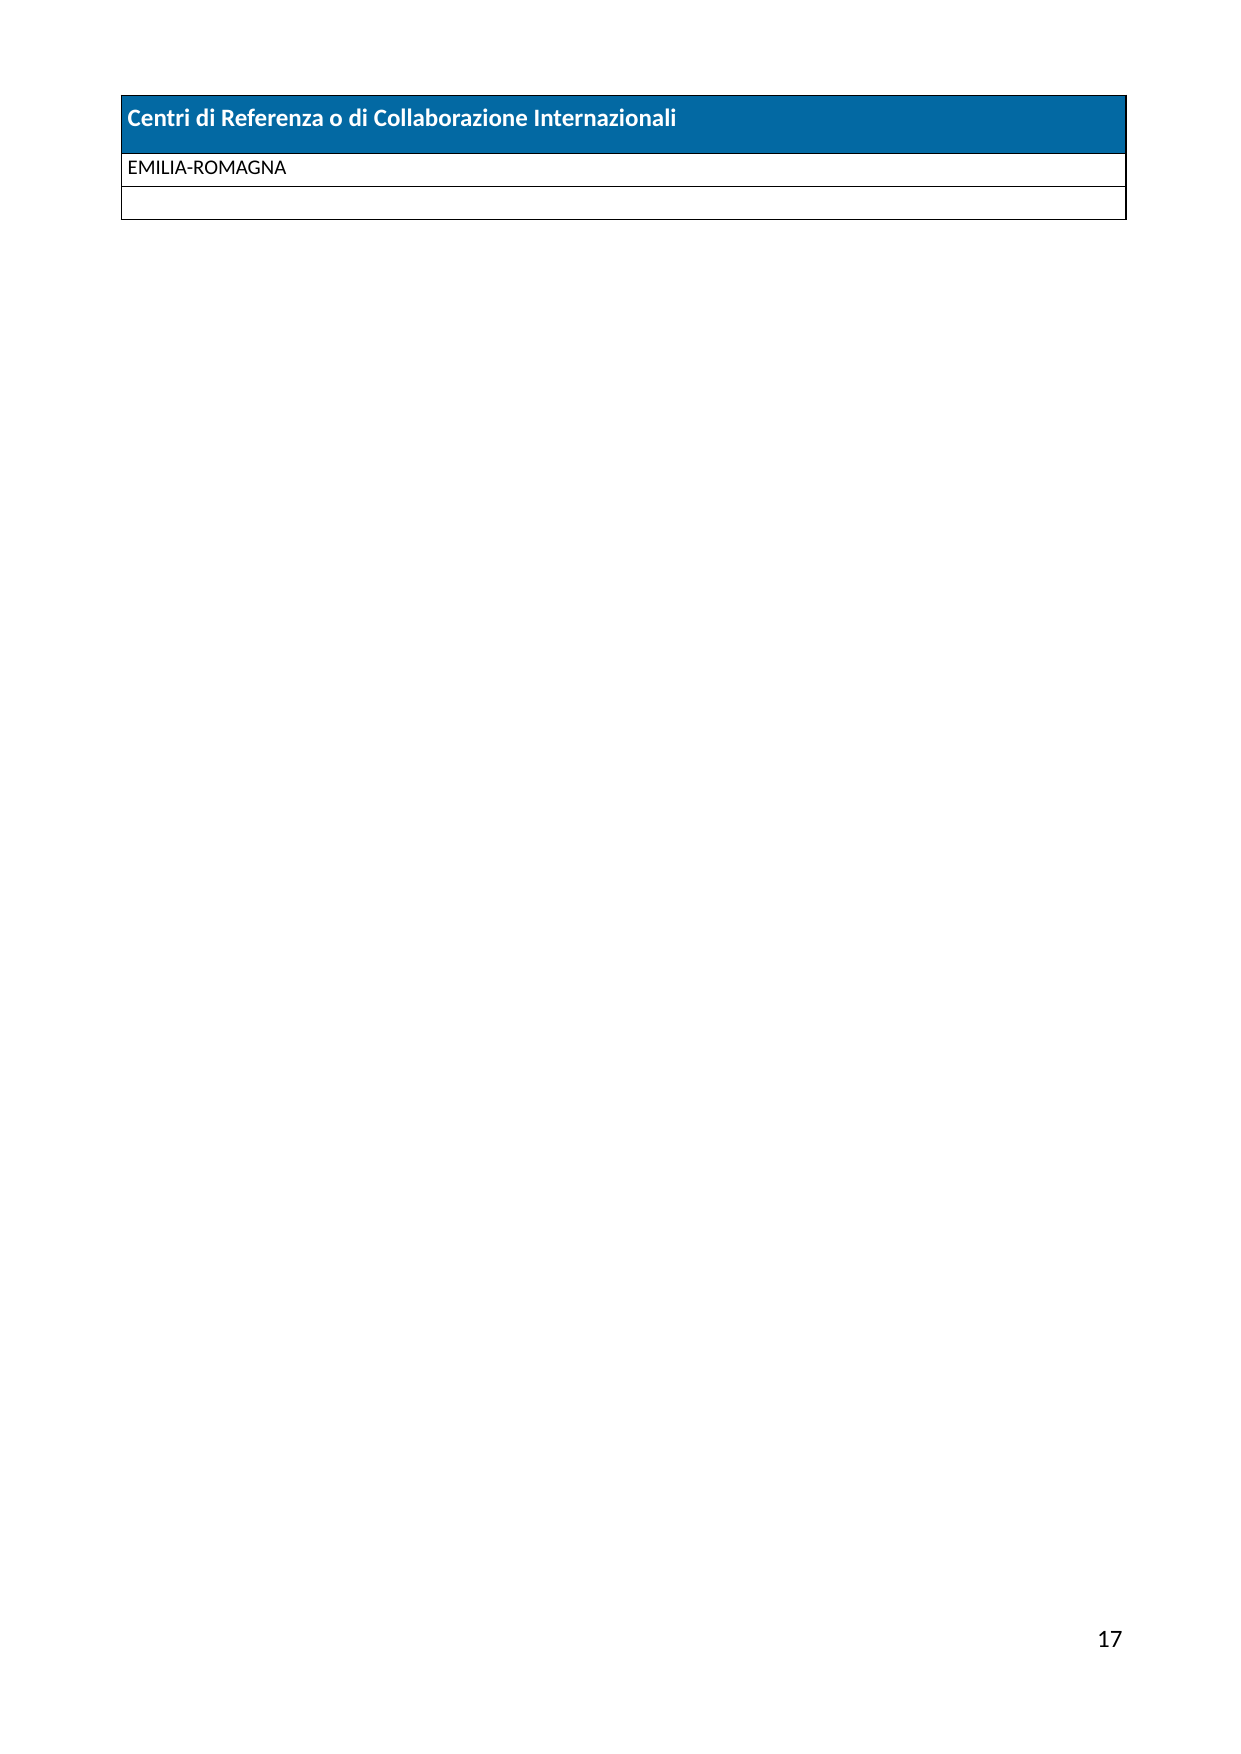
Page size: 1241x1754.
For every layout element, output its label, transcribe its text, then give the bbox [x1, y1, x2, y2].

table_cell [122, 187, 1125, 218]
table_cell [122, 154, 1125, 186]
table_header Centri di Referenza o di Collaborazione Internazionali [122, 96, 1125, 153]
